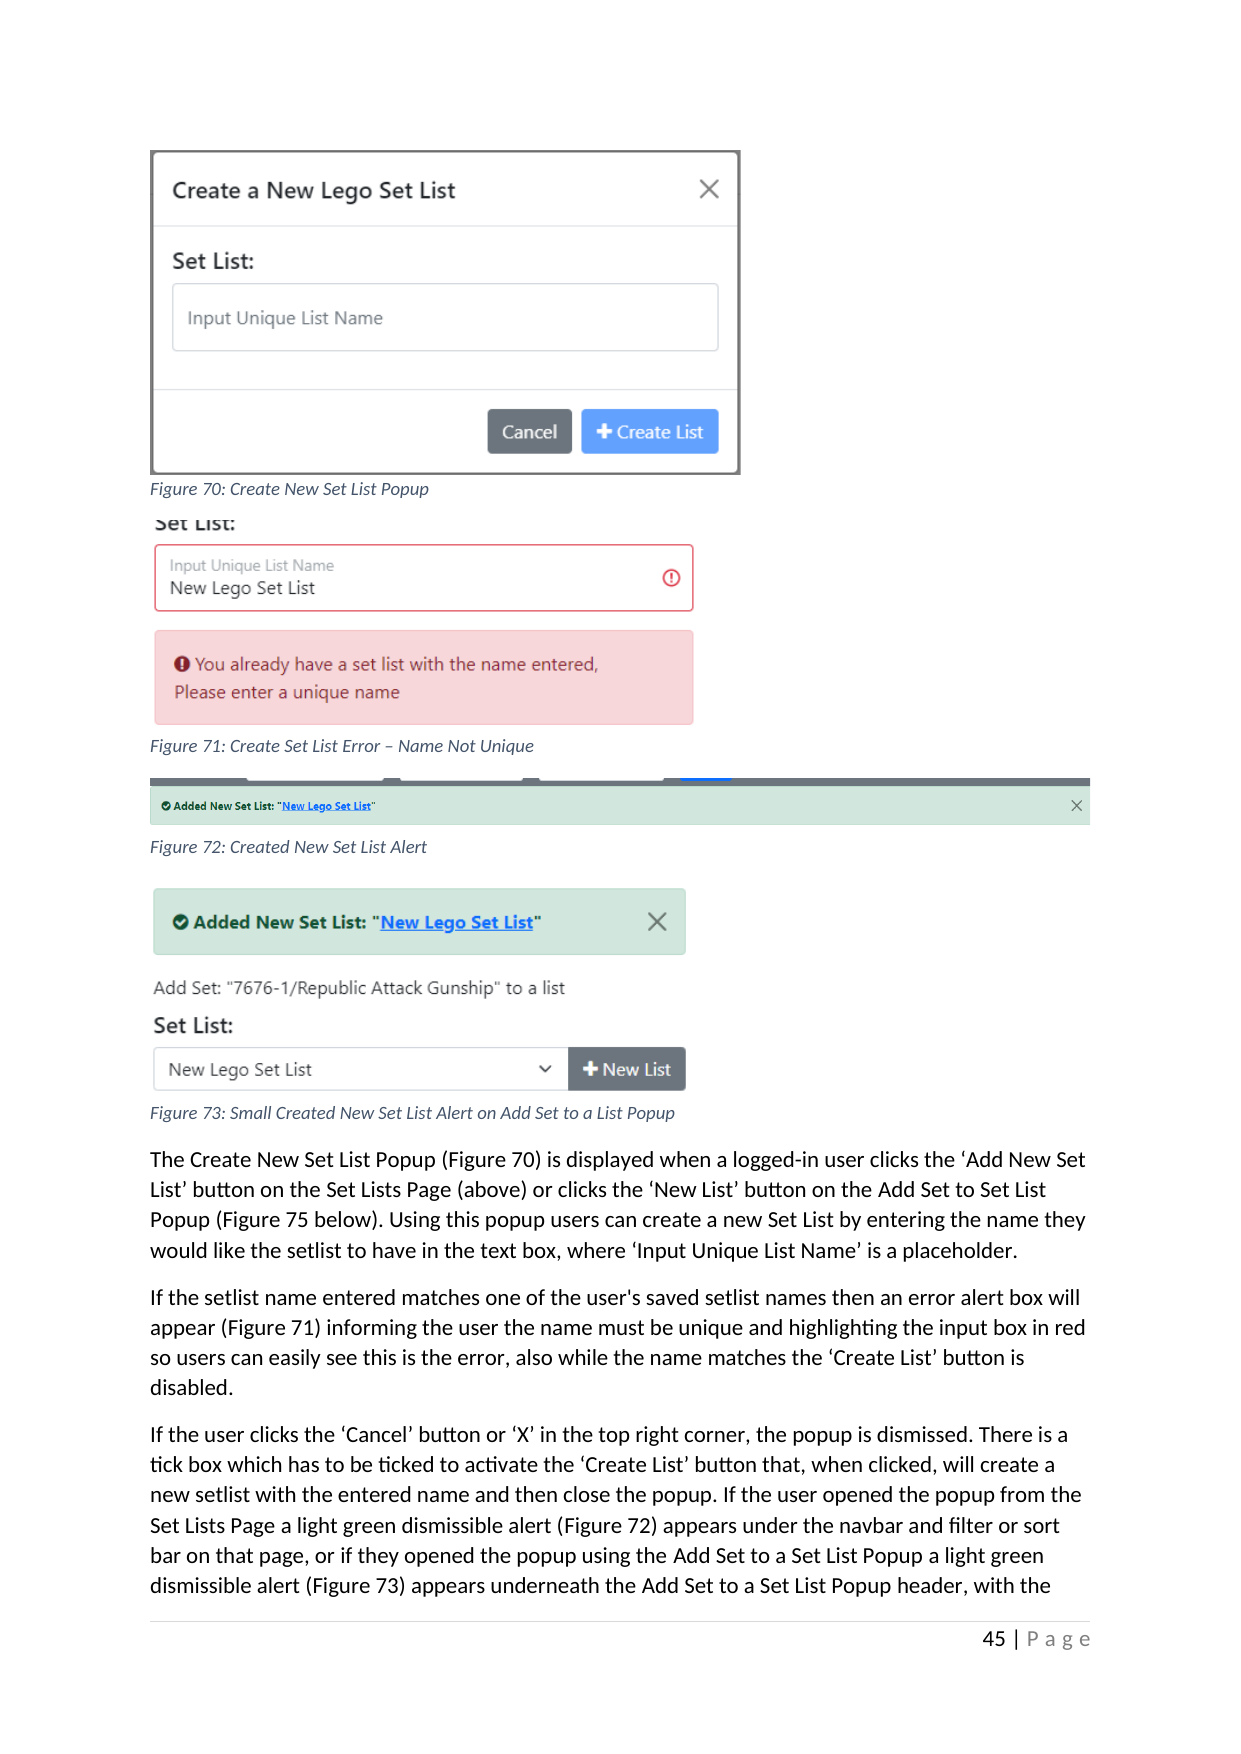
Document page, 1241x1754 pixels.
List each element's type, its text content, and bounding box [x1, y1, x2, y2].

picture [150, 520, 697, 732]
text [150, 1420, 1090, 1599]
text Figure 71: Create Set List Error – Name Not Unique [150, 734, 1090, 757]
text The Create New Set List Popup (Figure 70) is displayed when a logged-in user clicks the ‘Add New Set List’ button on the Set Lists Page (above) or clicks the ‘New List’ button on the Add Set to Set List Popup (Figure 75 below). Using this popup users can create a new Set List by entering the name they would like the setlist to have in the text box, where ‘Input Unique List Name’ is a placeholder. [150, 1145, 1090, 1264]
text Figure 70: Create New Set List Popup [150, 477, 1090, 500]
picture [150, 778, 1091, 833]
text If the setlist name entered matches one of the user's saved setlist names then an error alert box will appear (Figure 71) informing the user the name must be unique and highlighting the input box in red so users can easily see this is the error, also while the name matches the ‘Create List’ button is disabled. [150, 1283, 1090, 1401]
picture [150, 878, 695, 1100]
text Figure 72: Created New Set List Alert [150, 835, 1090, 858]
picture [150, 150, 741, 475]
text Figure 73: Small Created New Set List Alert on Add Set to a List Popup [150, 1101, 1090, 1124]
